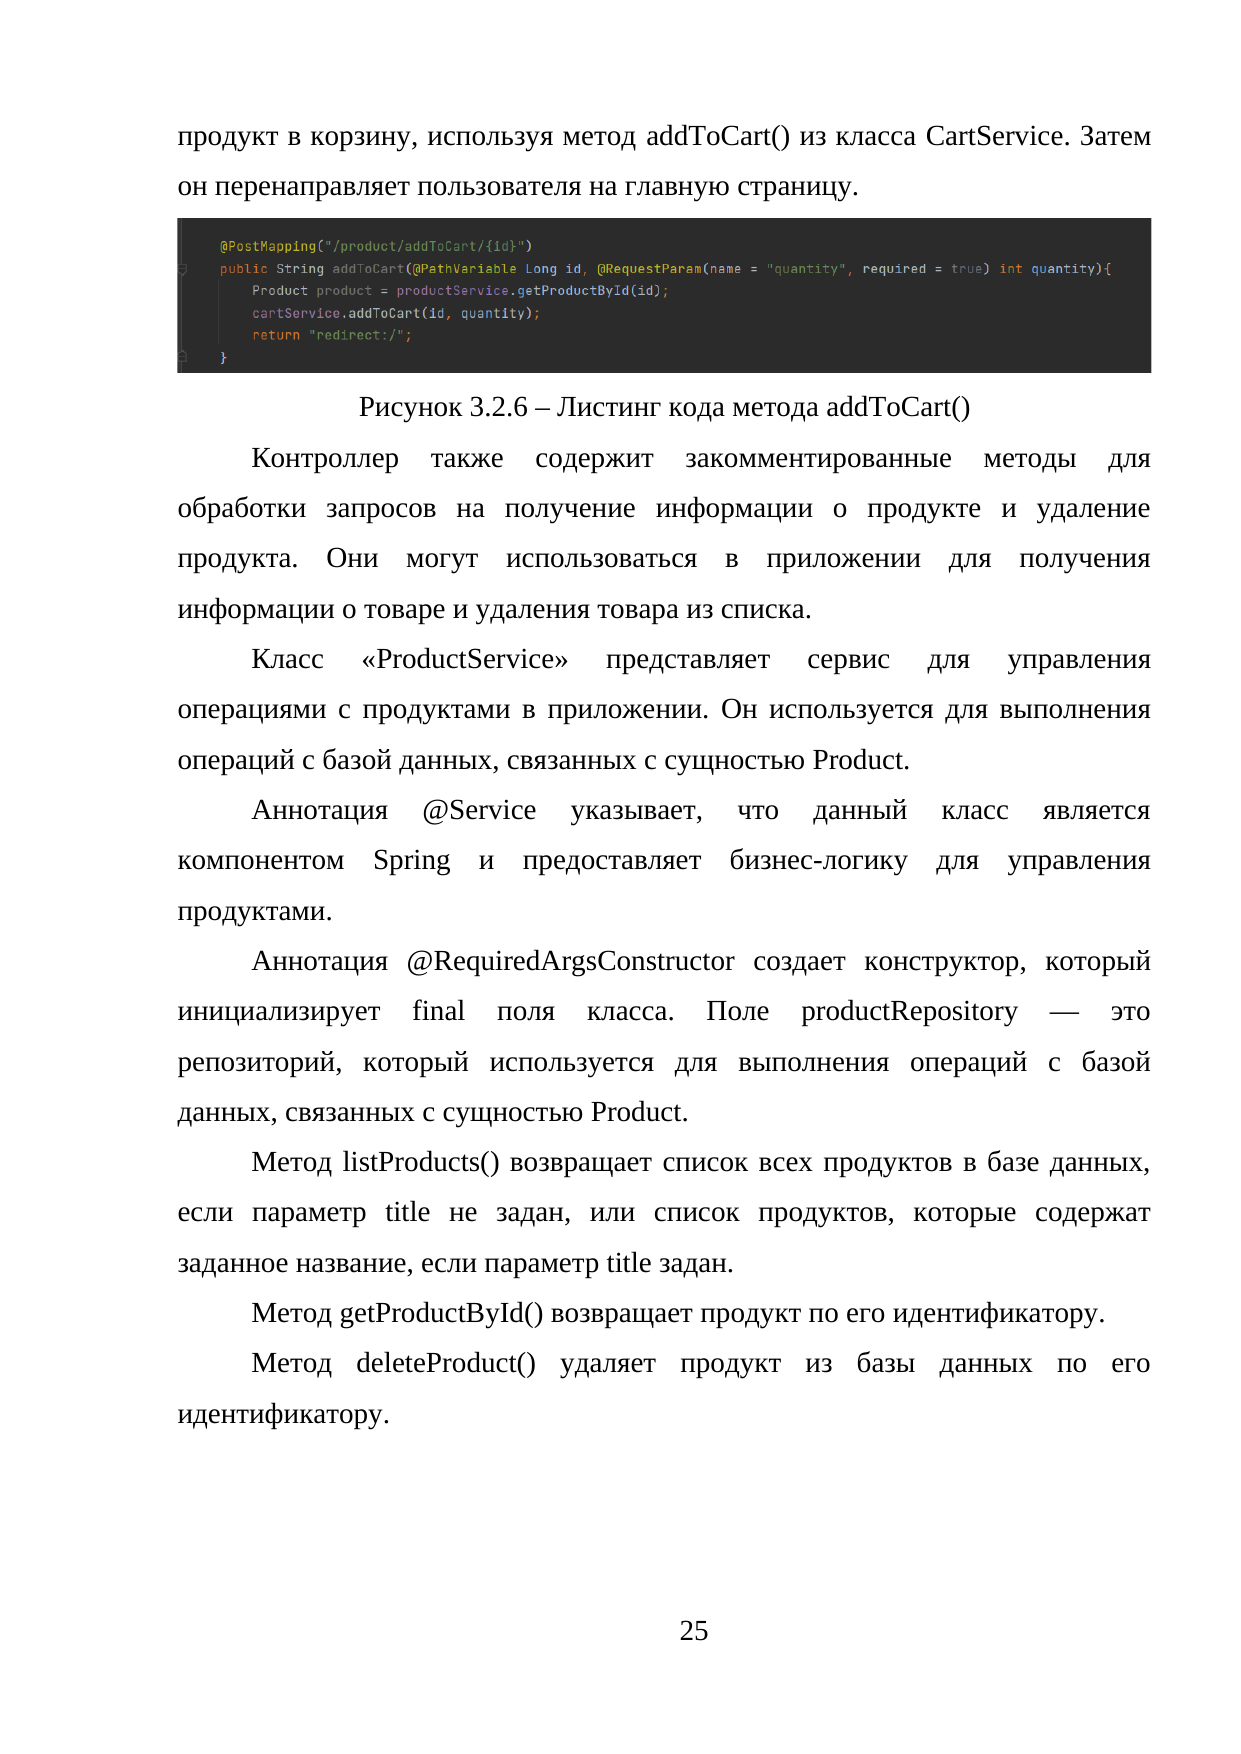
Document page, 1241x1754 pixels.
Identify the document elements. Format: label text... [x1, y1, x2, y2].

text Метод deleteProduct() удаляет продукт из базы данных по его идентификатору. [177, 1346, 1152, 1429]
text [177, 118, 1152, 202]
text Аннотация @Service указывает, что данный класс является компонентом Spring и предоставляет бизнес-логику для управления продуктами. [177, 792, 1152, 926]
picture [177, 218, 1152, 373]
text Метод listProducts() возвращает список всех продуктов в базе данных, если параметр title не задан, или список продуктов, которые содержат заданное название, если параметр title задан. [177, 1144, 1152, 1278]
text Контроллер также содержит закомментированные методы для обработки запросов на получение информации о продукте и удаление продукта. Они могут использоваться в приложении для получения информации о товаре и удаления товара из списка. [177, 440, 1152, 624]
text Аннотация @RequiredArgsConstructor создает конструктор, который инициализирует final поля класса. Поле productRepository — это репозиторий, который используется для выполнения операций с базой данных, связанных с сущностью Product. [177, 943, 1152, 1127]
text Метод getProductById() возвращает продукт по его идентификатору. [177, 1295, 1152, 1329]
text Класс «ProductService» представляет сервис для управления операциями с продуктами в приложении. Он используется для выполнения операций с базой данных, связанных с сущностью Product. [177, 641, 1152, 775]
text Рисунок 3.2.6 – Листинг кода метода addToCart() [177, 389, 1152, 423]
